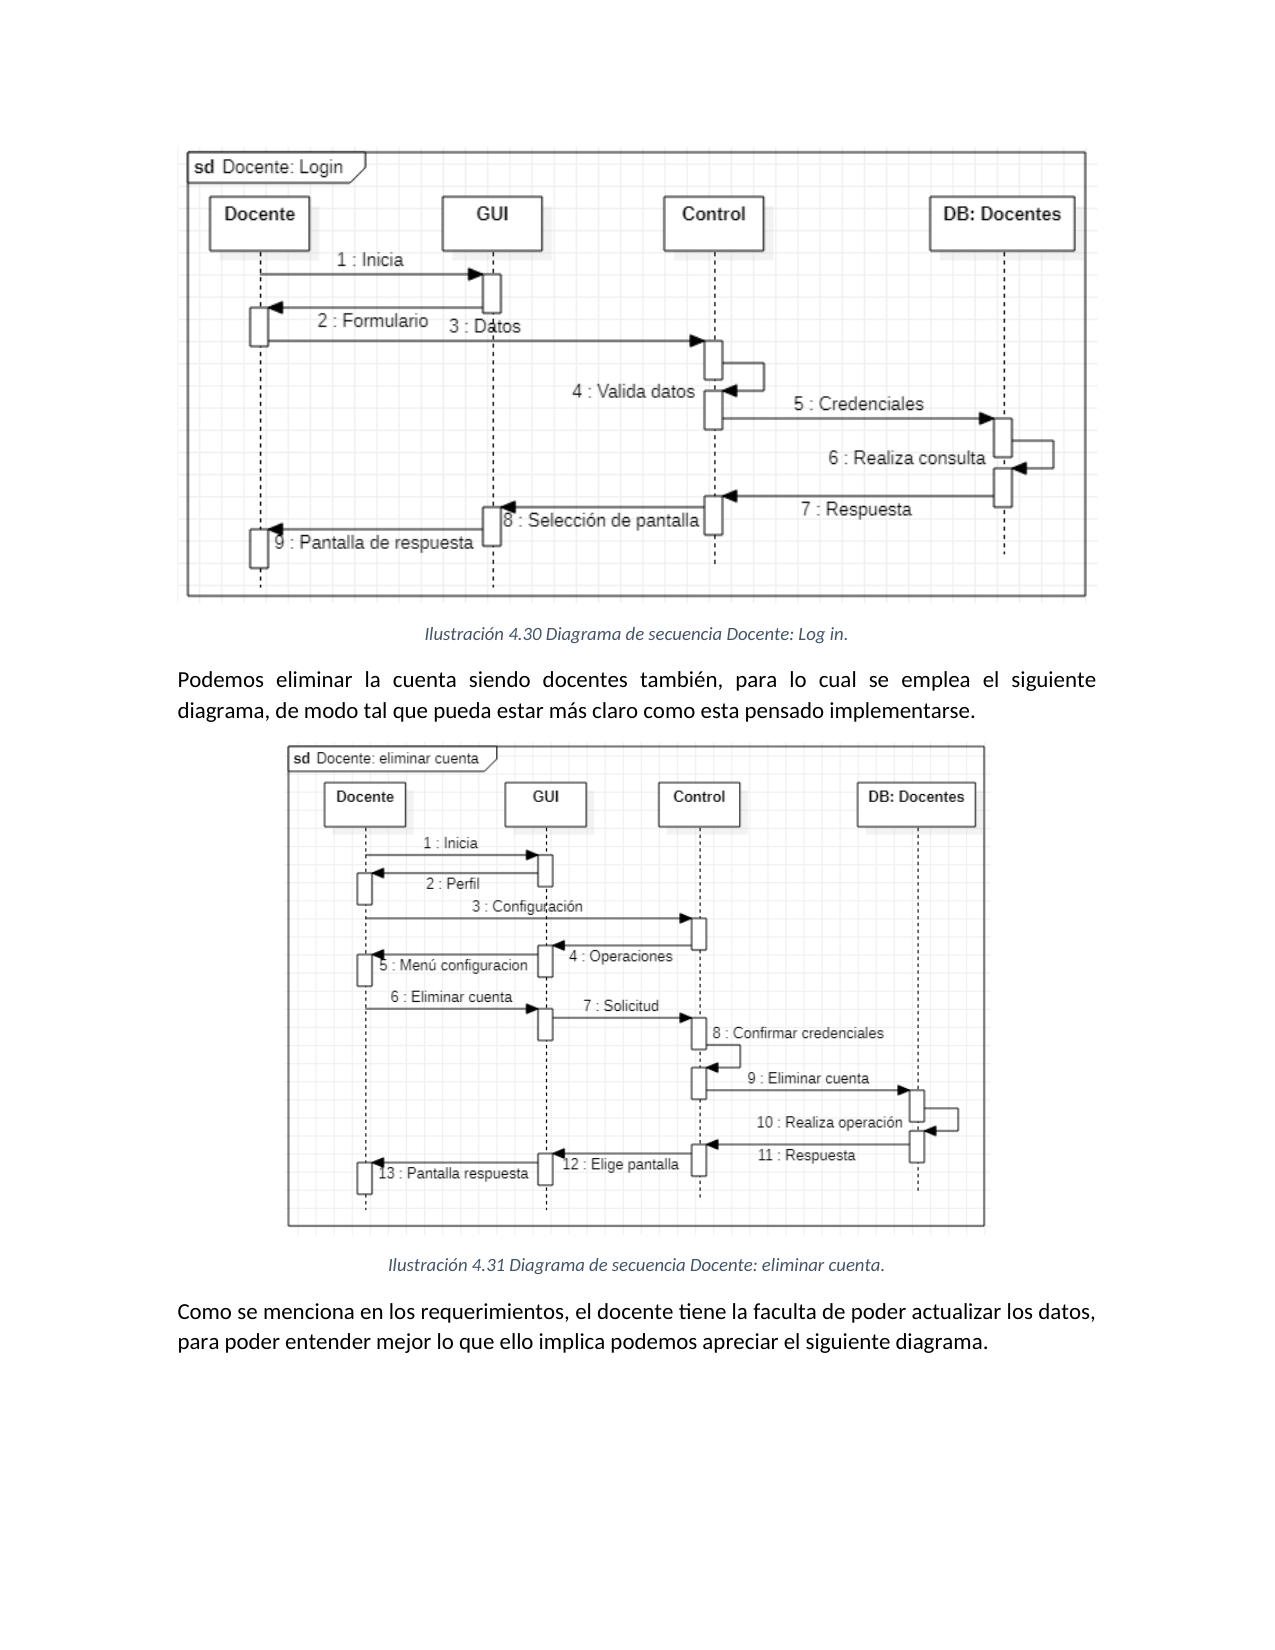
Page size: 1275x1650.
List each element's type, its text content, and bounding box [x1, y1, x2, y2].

picture [177, 147, 1098, 603]
text Podemos eliminar la cuenta siendo docentes también, para lo cual se emplea el siguiente diagrama, de modo tal que pueda estar más claro como esta pensado implementarse. [177, 666, 1098, 724]
picture [284, 742, 991, 1235]
text Como se menciona en los requerimientos, el docente tiene la faculta de poder actualizar los datos, para poder entender mejor lo que ello implica podemos apreciar el siguiente diagrama. [177, 1297, 1098, 1355]
